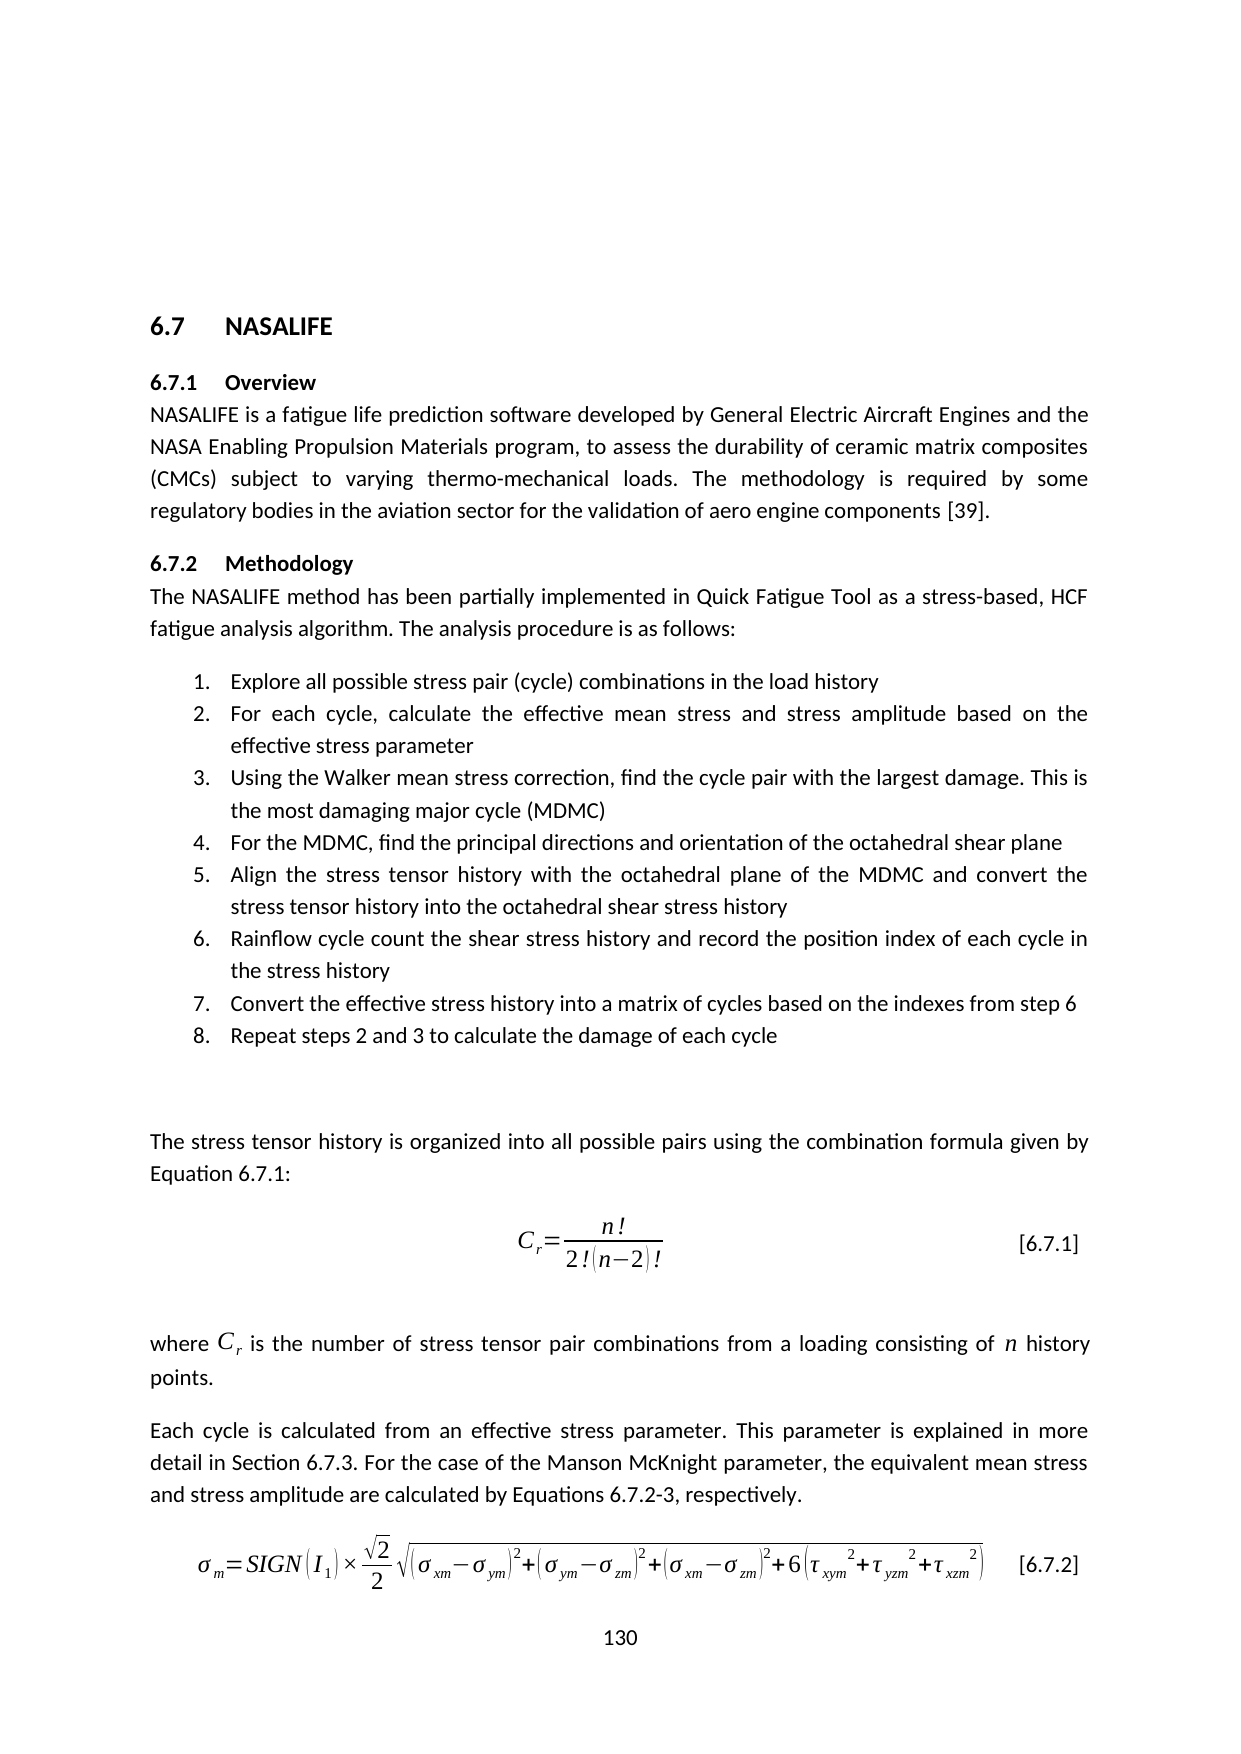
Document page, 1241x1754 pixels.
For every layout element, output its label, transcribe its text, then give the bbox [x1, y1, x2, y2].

text The NASALIFE method has been partially implemented in Quick Fatigue Tool as a stress-based, HCF fatigue analysis algorithm. The analysis procedure is as follows: [150, 582, 1090, 642]
list For each cycle, calculate the effective mean stress and stress amplitude based on the effective stress parameter [193, 699, 1090, 759]
list Align the stress tensor history with the octahedral plane of the MDMC and convert the stress tensor history into the octahedral shear stress history [193, 860, 1090, 920]
list For the MDMC, find the principal directions and orientation of the octahedral shear plane [193, 828, 1090, 856]
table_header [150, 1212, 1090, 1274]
subtitle 6.7 NASALIFE [150, 309, 1090, 342]
list Convert the effective stress history into a matrix of cycles based on the indexes from step 6 [193, 989, 1090, 1017]
text The stress tensor history is organized into all possible pairs using the combination formula given by Equation 6.7.1: [150, 1127, 1090, 1187]
list Using the Walker mean stress correction, find the cycle pair with the largest damage. This is the most damaging major cycle (MDMC) [193, 763, 1090, 824]
text NASALIFE is a fatigue life prediction software developed by General Electric Aircraft Engines and the NASA Enabling Propulsion Materials program, to assess the durability of ceramic matrix composites (CMCs) subject to varying thermo-mechanical loads. The methodology is required by some regulatory bodies in the aviation sector for the validation of aero engine components. [150, 400, 1090, 524]
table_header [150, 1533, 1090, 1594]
list Repeat steps 2 and 3 to calculate the damage of each cycle [193, 1021, 1090, 1049]
subtitle 6.7.1 Overview [150, 368, 1090, 396]
list Rainflow cycle count the shear stress history and record the position index of each cycle in the stress history [193, 924, 1090, 985]
text where is the number of stress tensor pair combinations from a loading consisting of history points. [150, 1327, 1090, 1391]
list Explore all possible stress pair (cycle) combinations in the load history [193, 667, 1090, 695]
text Each cycle is calculated from an effective stress parameter. This parameter is explained in more detail in Section 6.7.3. For the case of the Manson McKnight parameter, the equivalent mean stress and stress amplitude are calculated by Equations 6.7.2-3, respectively. [150, 1416, 1090, 1508]
subtitle 6.7.2 Methodology [150, 549, 1090, 578]
